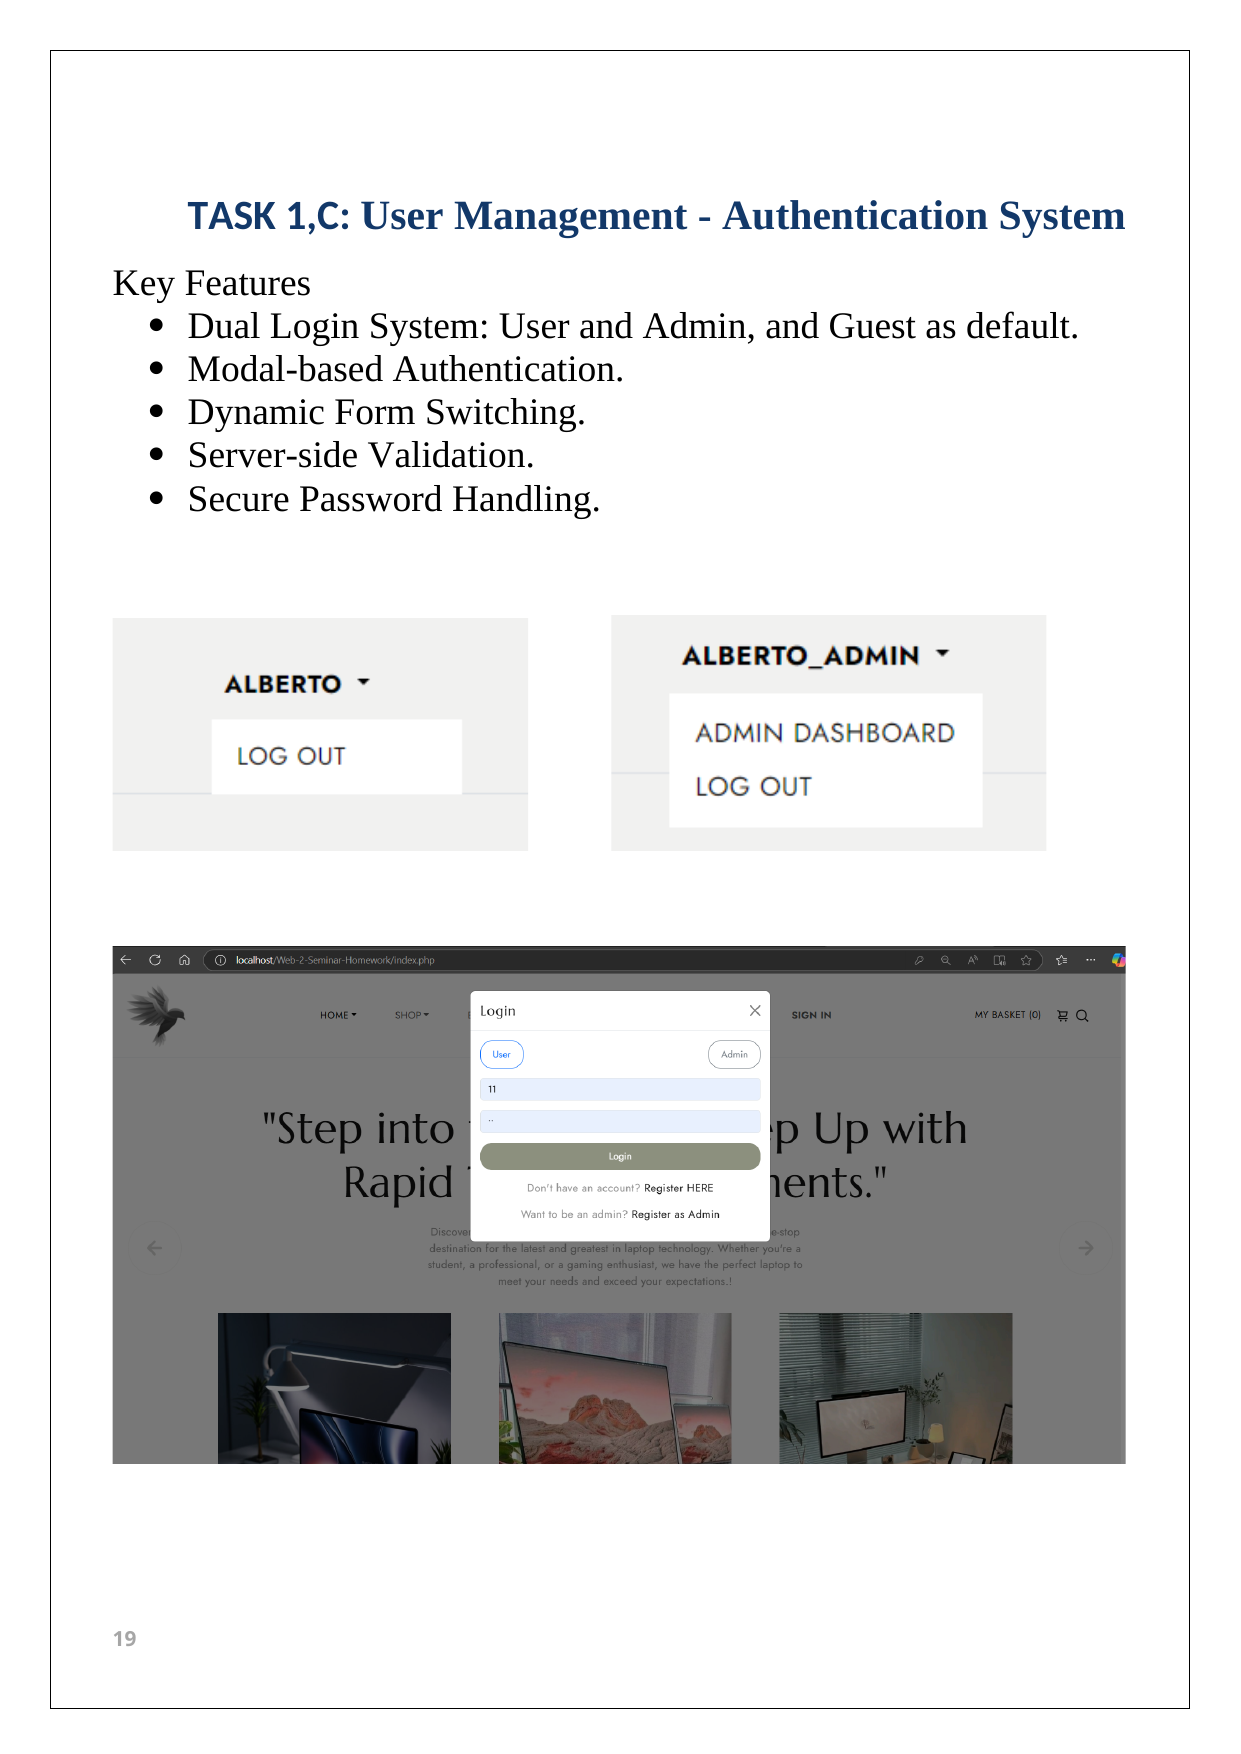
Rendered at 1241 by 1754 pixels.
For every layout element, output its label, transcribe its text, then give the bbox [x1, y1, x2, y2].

list TASK 1,C: User Management - Authentication System [187, 189, 1128, 240]
picture [112, 618, 529, 851]
picture [112, 946, 1126, 1464]
list Modal-based Authentication. [150, 347, 1128, 390]
list Secure Password Handling. [150, 476, 1128, 519]
text Key Features [112, 260, 1128, 303]
picture [611, 615, 1047, 851]
list Dynamic Form Switching. [150, 390, 1128, 433]
list Server-side Validation. [150, 433, 1128, 476]
list Dual Login System: User and Admin, and Guest as default. [150, 303, 1128, 347]
